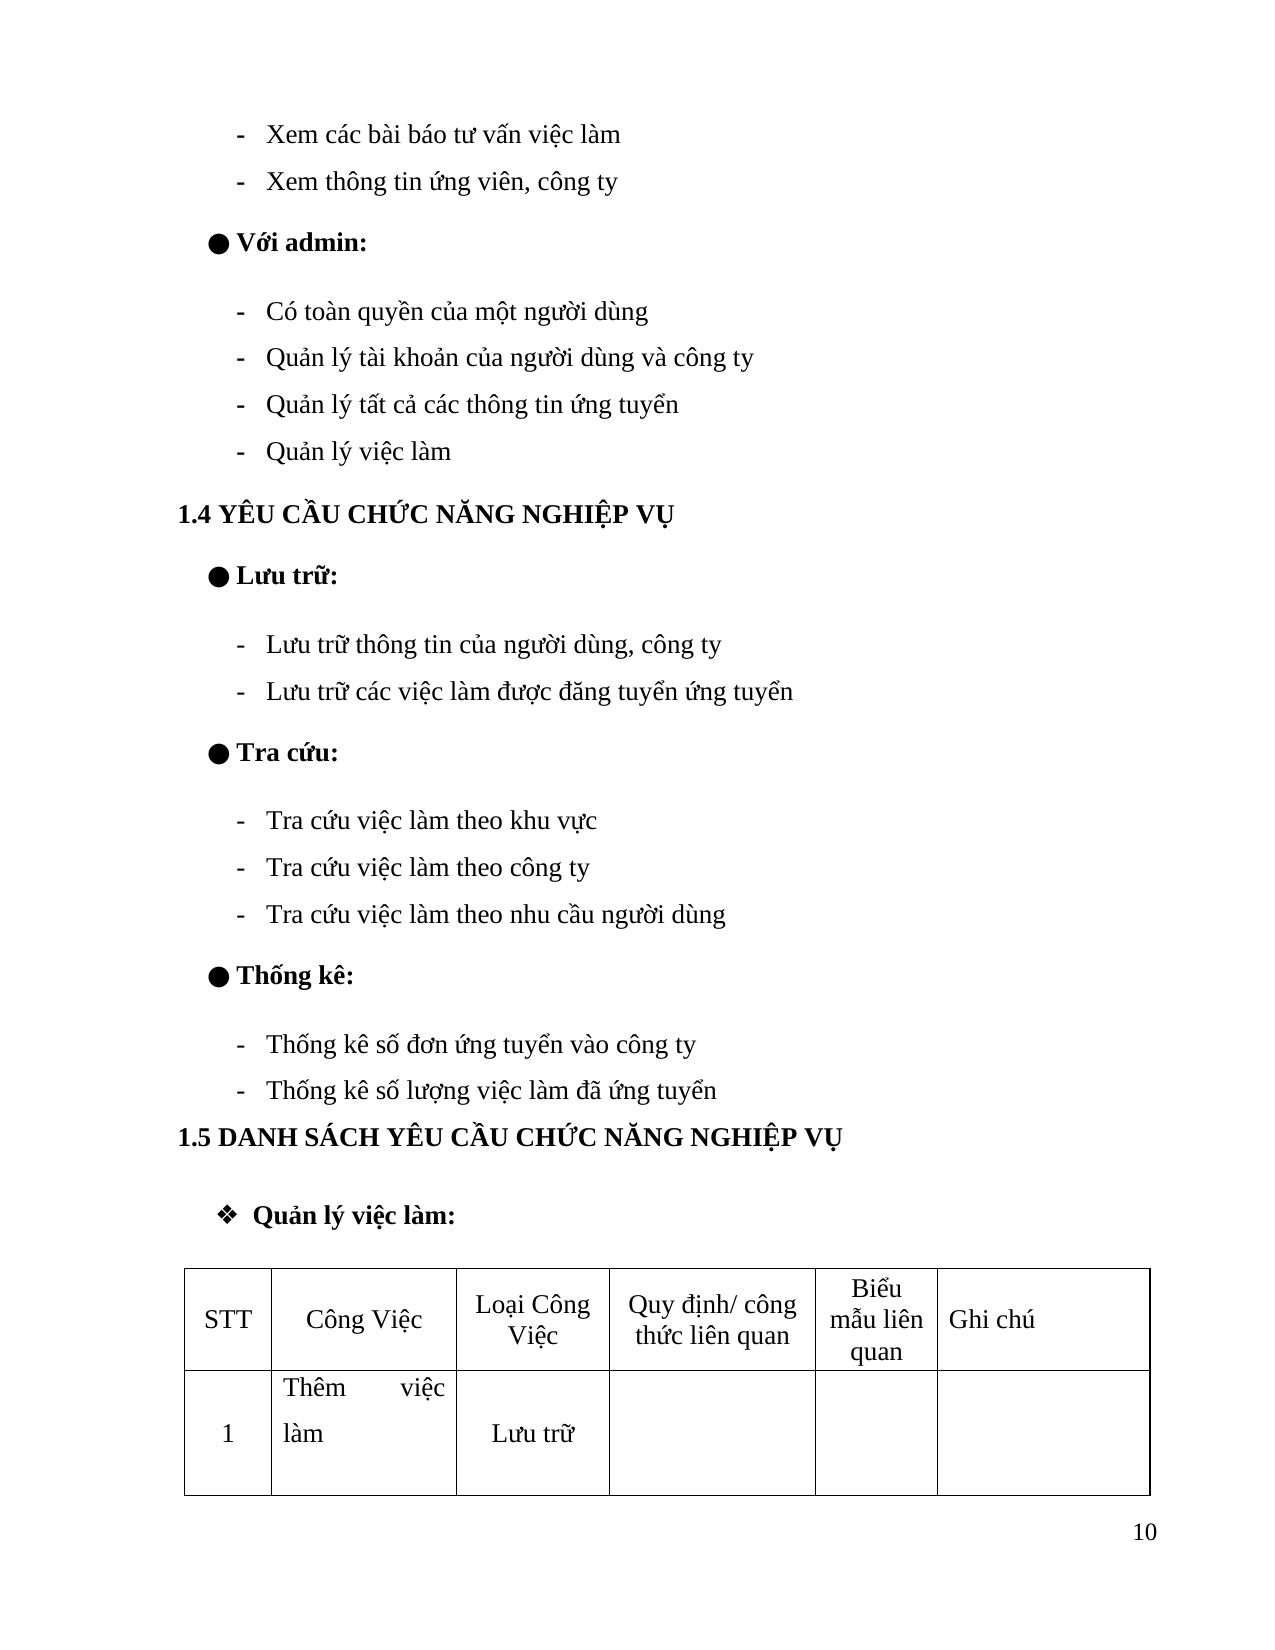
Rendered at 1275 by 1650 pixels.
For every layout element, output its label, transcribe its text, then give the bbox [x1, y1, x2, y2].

table_cell 1 [185, 1371, 271, 1495]
list Có toàn quyền của một người dùng [236, 295, 1157, 326]
text 1.4 YÊU CẦU CHỨC NĂNG NGHIỆP VỤ [177, 498, 1157, 529]
table_cell [816, 1371, 937, 1495]
list Thống kê số lượng việc làm đã ứng tuyển [236, 1074, 1157, 1106]
list Thống kê: [207, 944, 1157, 1000]
table_cell [610, 1371, 815, 1495]
list Xem các bài báo tư vấn việc làm [236, 118, 1157, 149]
list Xem thông tin ứng viên, công ty [236, 165, 1157, 196]
table_cell [938, 1371, 1149, 1495]
list Tra cứu: [207, 721, 1157, 777]
list Tra cứu việc làm theo công ty [236, 851, 1157, 882]
list Lưu trữ các việc làm được đăng tuyển ứng tuyển [236, 674, 1157, 706]
list Quản lý việc làm [236, 435, 1157, 466]
table_header Quy định/ công thức liên quan [610, 1269, 815, 1369]
list Lưu trữ thông tin của người dùng, công ty [236, 628, 1157, 659]
table_header STT [185, 1269, 271, 1369]
list Quản lý việc làm: [215, 1184, 1157, 1240]
list Lưu trữ: [207, 545, 1157, 600]
table_cell Thêm việc làm [272, 1371, 456, 1495]
list Với admin: [207, 211, 1157, 267]
table_header Biểu mẫu liên quan [816, 1269, 937, 1369]
table_header Loại Công Việc [457, 1269, 609, 1369]
list Quản lý tất cả các thông tin ứng tuyển [236, 388, 1157, 419]
list Tra cứu việc làm theo khu vực [236, 804, 1157, 836]
list Thống kê số đơn ứng tuyển vào công ty [236, 1028, 1157, 1059]
table_cell Lưu trữ [457, 1371, 609, 1495]
text 1.5 DANH SÁCH YÊU CẦU CHỨC NĂNG NGHIỆP VỤ [177, 1121, 1157, 1152]
list Quản lý tài khoản của người dùng và công ty [236, 341, 1157, 372]
table_header Công Việc [272, 1269, 456, 1369]
table_header Ghi chú [938, 1269, 1149, 1369]
list Tra cứu việc làm theo nhu cầu người dùng [236, 898, 1157, 929]
